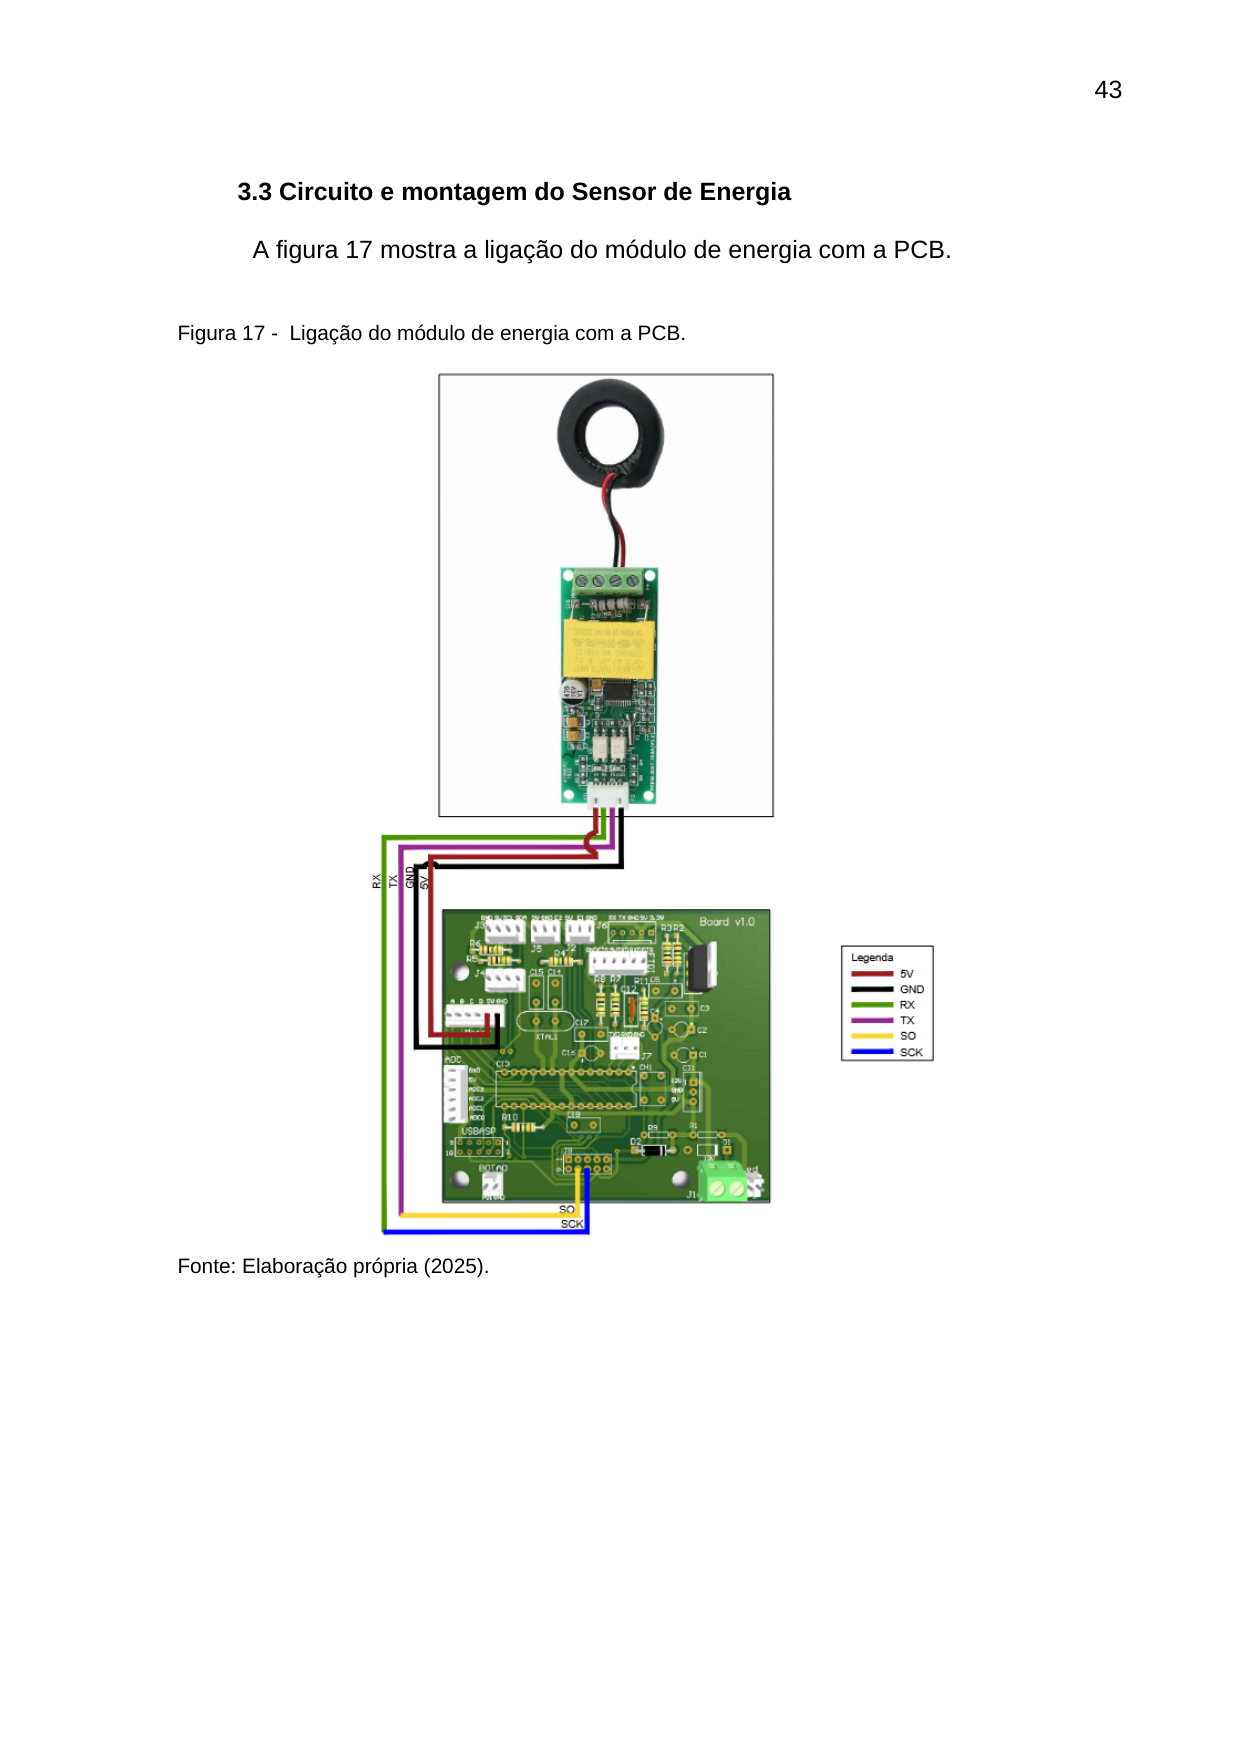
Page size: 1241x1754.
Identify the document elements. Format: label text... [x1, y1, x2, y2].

picture [355, 370, 944, 1240]
text A figura 17 mostra a ligação do módulo de energia com a PCB. [177, 235, 1122, 263]
subtitle 3.3 Circuito e montagem do Sensor de Energia [177, 177, 1122, 206]
text Fonte: Elaboração própria (2025). [177, 1254, 1122, 1278]
subtitle Figura 17 - Ligação do módulo de energia com a PCB. [177, 321, 1122, 345]
